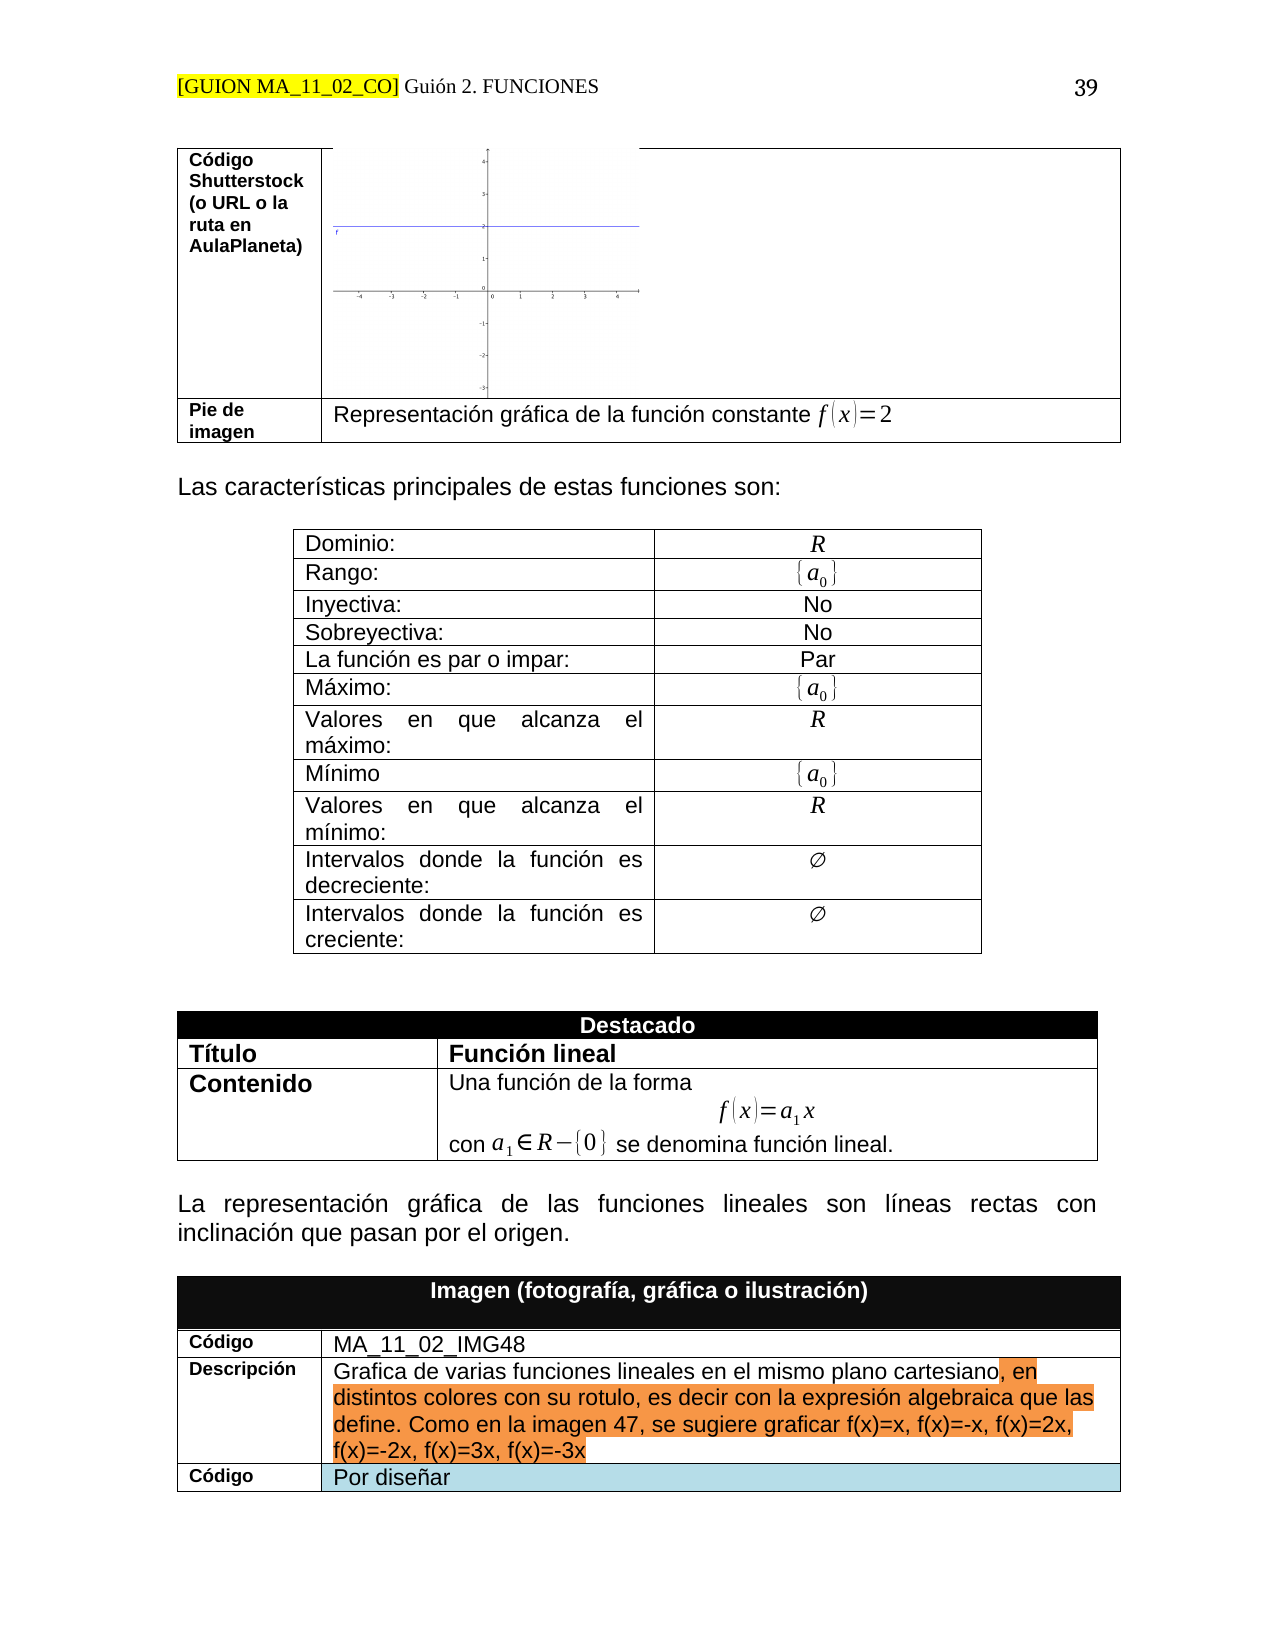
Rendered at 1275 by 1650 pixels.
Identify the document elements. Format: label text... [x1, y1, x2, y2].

table_cell [322, 149, 333, 398]
table_cell [655, 846, 981, 899]
table_cell Valores en que alcanza el máximo: [294, 706, 654, 759]
table_cell Una función de la forma con se denomina función lineal. [438, 1069, 1097, 1160]
table_cell Por diseñar [322, 1464, 1120, 1491]
table_cell Máximo: [294, 674, 654, 705]
table_cell [655, 792, 981, 845]
table_cell Representación gráfica de la función constante [322, 399, 1120, 442]
table_cell [655, 559, 981, 590]
table_cell Mínimo [294, 760, 654, 791]
table_cell La función es par o impar: [294, 646, 654, 673]
table_cell MA_11_02_IMG48 [322, 1331, 1120, 1357]
table_cell Grafica de varias funciones lineales en el mismo plano cartesiano, en distintos colores con su rotulo, es decir con la expresión algebraica que las define. Como en la imagen 47, se sugiere graficar f(x)=x, f(x)=-x, f(x)=2x, f(x)=-2x, f(x)=3x, f(x)=-3x [586, 1358, 1120, 1463]
table_cell Título [178, 1039, 437, 1068]
table_cell Rango: [294, 559, 654, 590]
table_cell Valores en que alcanza el mínimo: [294, 792, 654, 845]
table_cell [178, 1464, 321, 1491]
table_cell [655, 760, 981, 791]
picture [333, 148, 640, 398]
text Las características principales de estas funciones son: [177, 472, 1098, 501]
table_header Dominio: [294, 530, 654, 558]
text La representación gráfica de las funciones lineales son líneas rectas con inclinación que pasan por el origen. [177, 1189, 1098, 1247]
table_cell No [655, 619, 981, 645]
table_cell Pie de imagen [178, 399, 321, 442]
table_cell Intervalos donde la función es decreciente: [294, 846, 654, 899]
table_header [655, 530, 981, 558]
table_cell Par [655, 646, 981, 673]
table_cell Sobreyectiva: [294, 619, 654, 645]
table_cell Código [178, 1331, 321, 1357]
table_cell [655, 674, 981, 705]
table_header Destacado [178, 1012, 1097, 1038]
table_cell No [655, 591, 981, 618]
table_cell Contenido [178, 1069, 437, 1160]
table_cell Inyectiva: [294, 591, 654, 618]
table_header Imagen (fotografía, gráfica o ilustración) [178, 1277, 1120, 1329]
table_cell [655, 900, 981, 952]
table_cell [640, 149, 1120, 398]
table_cell Descripción [178, 1358, 321, 1463]
table_cell Grafica de varias funciones lineales en el mismo plano cartesiano, en distintos colores con su rotulo, es decir con la expresión algebraica que las define. Como en la imagen 47, se sugiere graficar f(x)=x, f(x)=-x, f(x)=2x, f(x)=-2x, f(x)=3x, f(x)=-3x [322, 1358, 999, 1463]
table_cell [655, 706, 981, 759]
table_cell Intervalos donde la función es creciente: [294, 900, 654, 952]
table_cell Función lineal [438, 1039, 1097, 1068]
table_cell Código Shutterstock (o URL o la ruta en AulaPlaneta) [178, 149, 321, 398]
